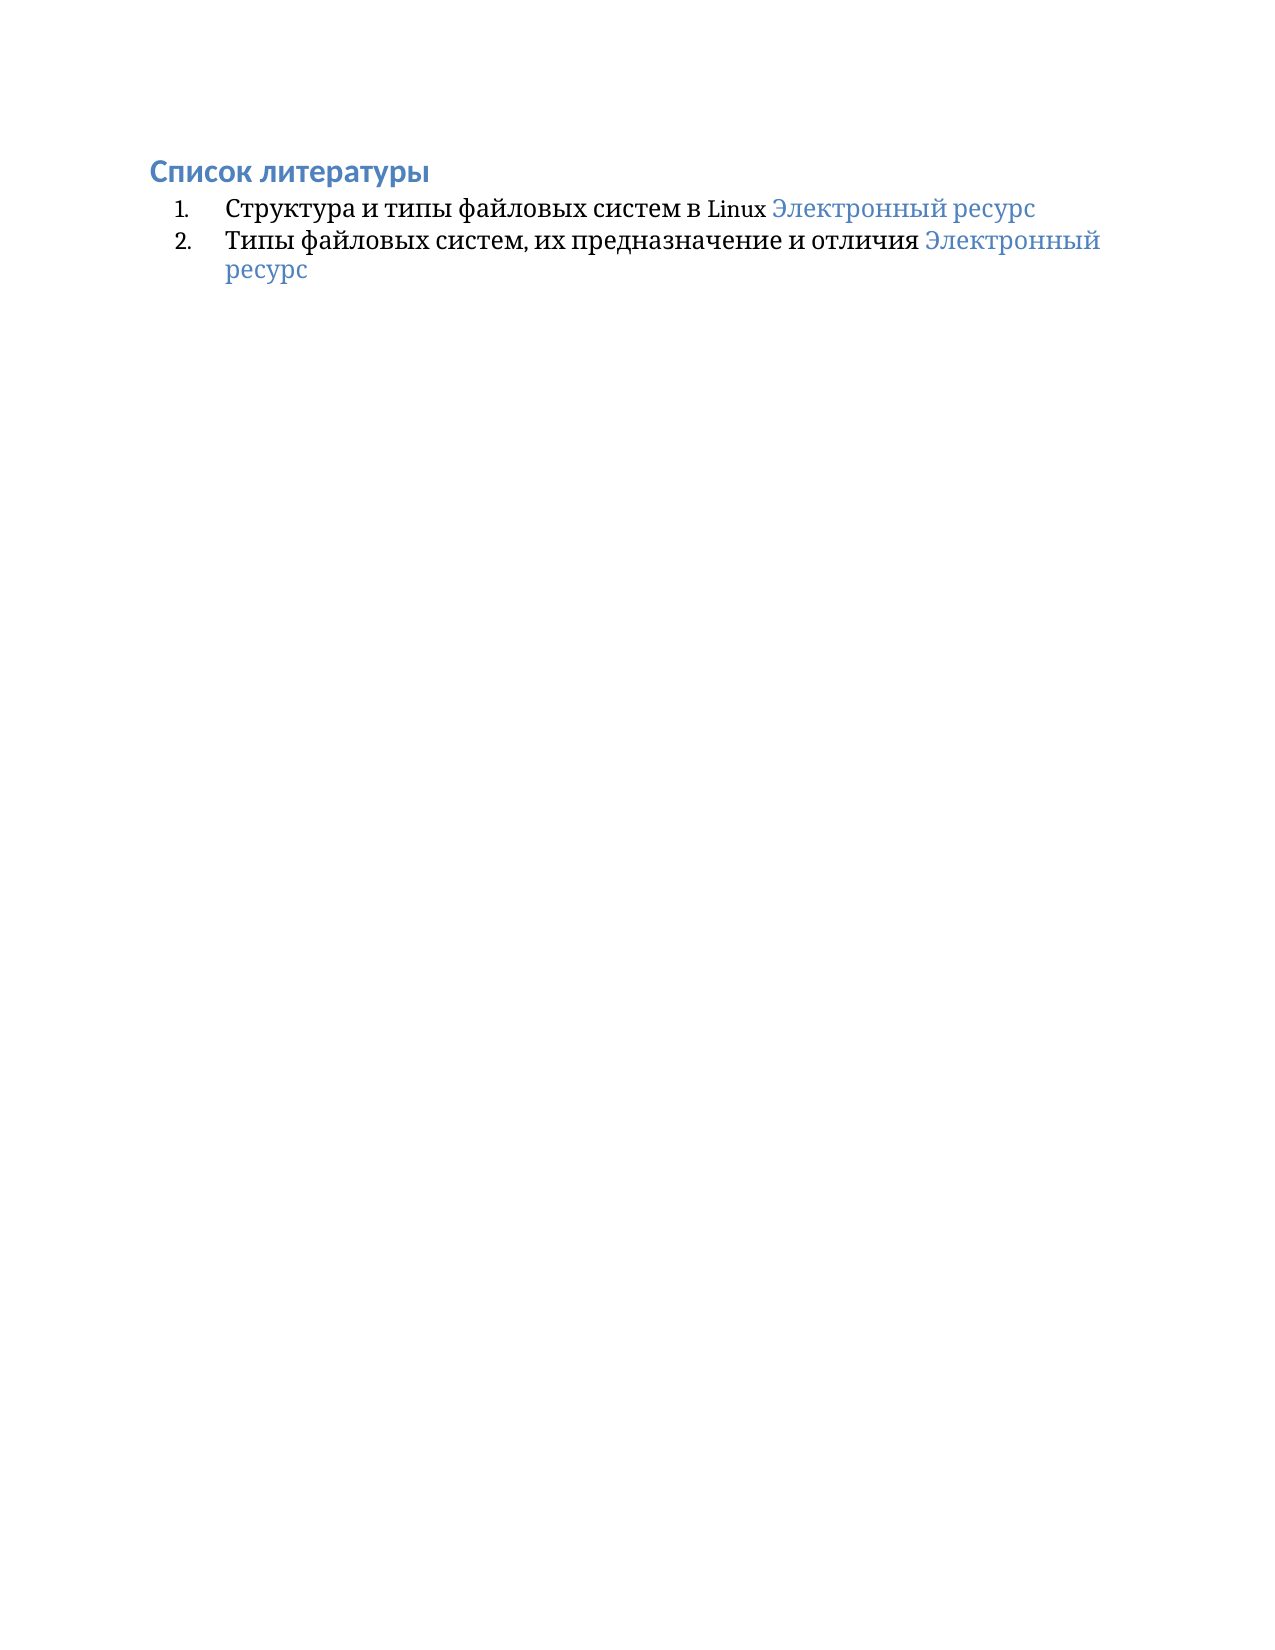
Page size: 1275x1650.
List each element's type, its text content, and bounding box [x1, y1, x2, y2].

list Типы файловых систем, их предназначение и отличия Электронный ресурс [175, 227, 1125, 284]
subtitle Список литературы [150, 150, 1125, 191]
list Структура и типы файловых систем в Linux Электронный ресурс [175, 194, 1125, 223]
